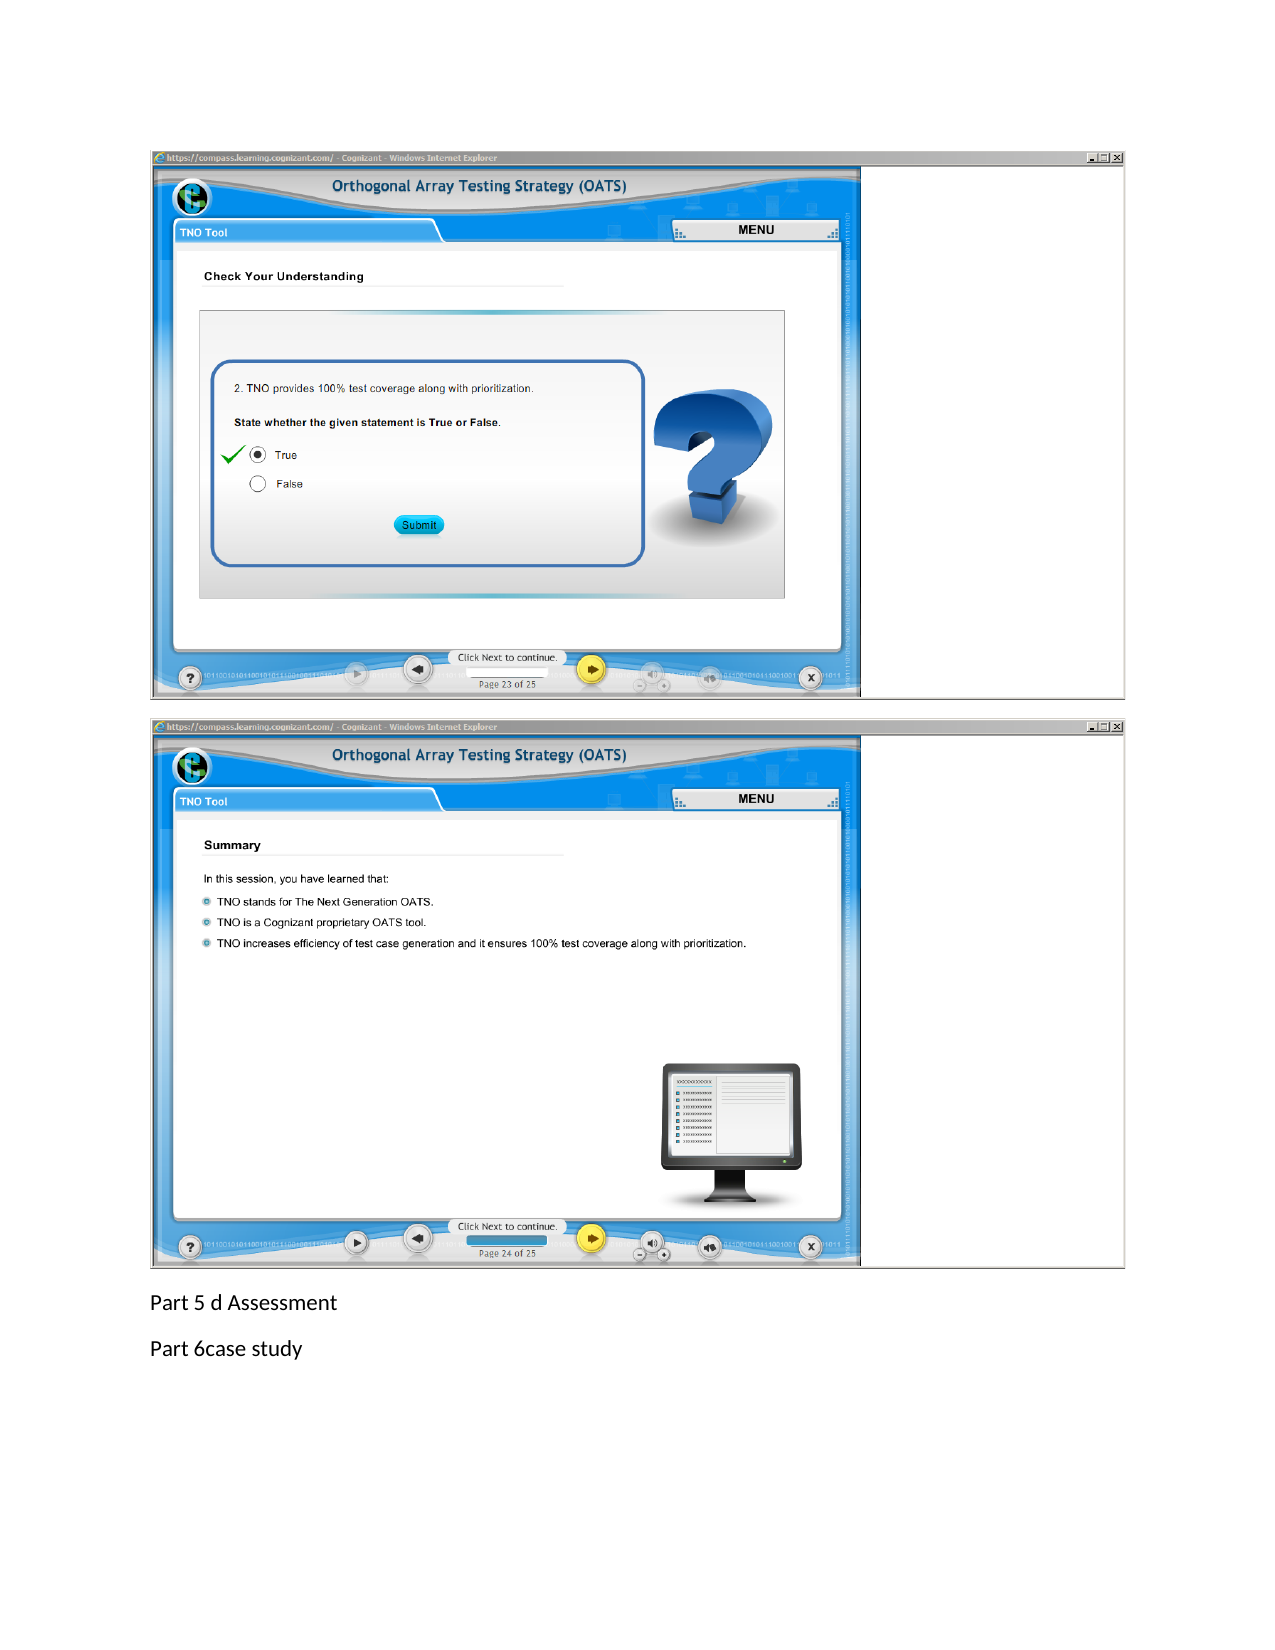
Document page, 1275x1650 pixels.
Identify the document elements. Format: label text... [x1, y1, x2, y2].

text Part 5 d Assessment [150, 1288, 1125, 1316]
text Part 6case study [150, 1334, 1125, 1363]
